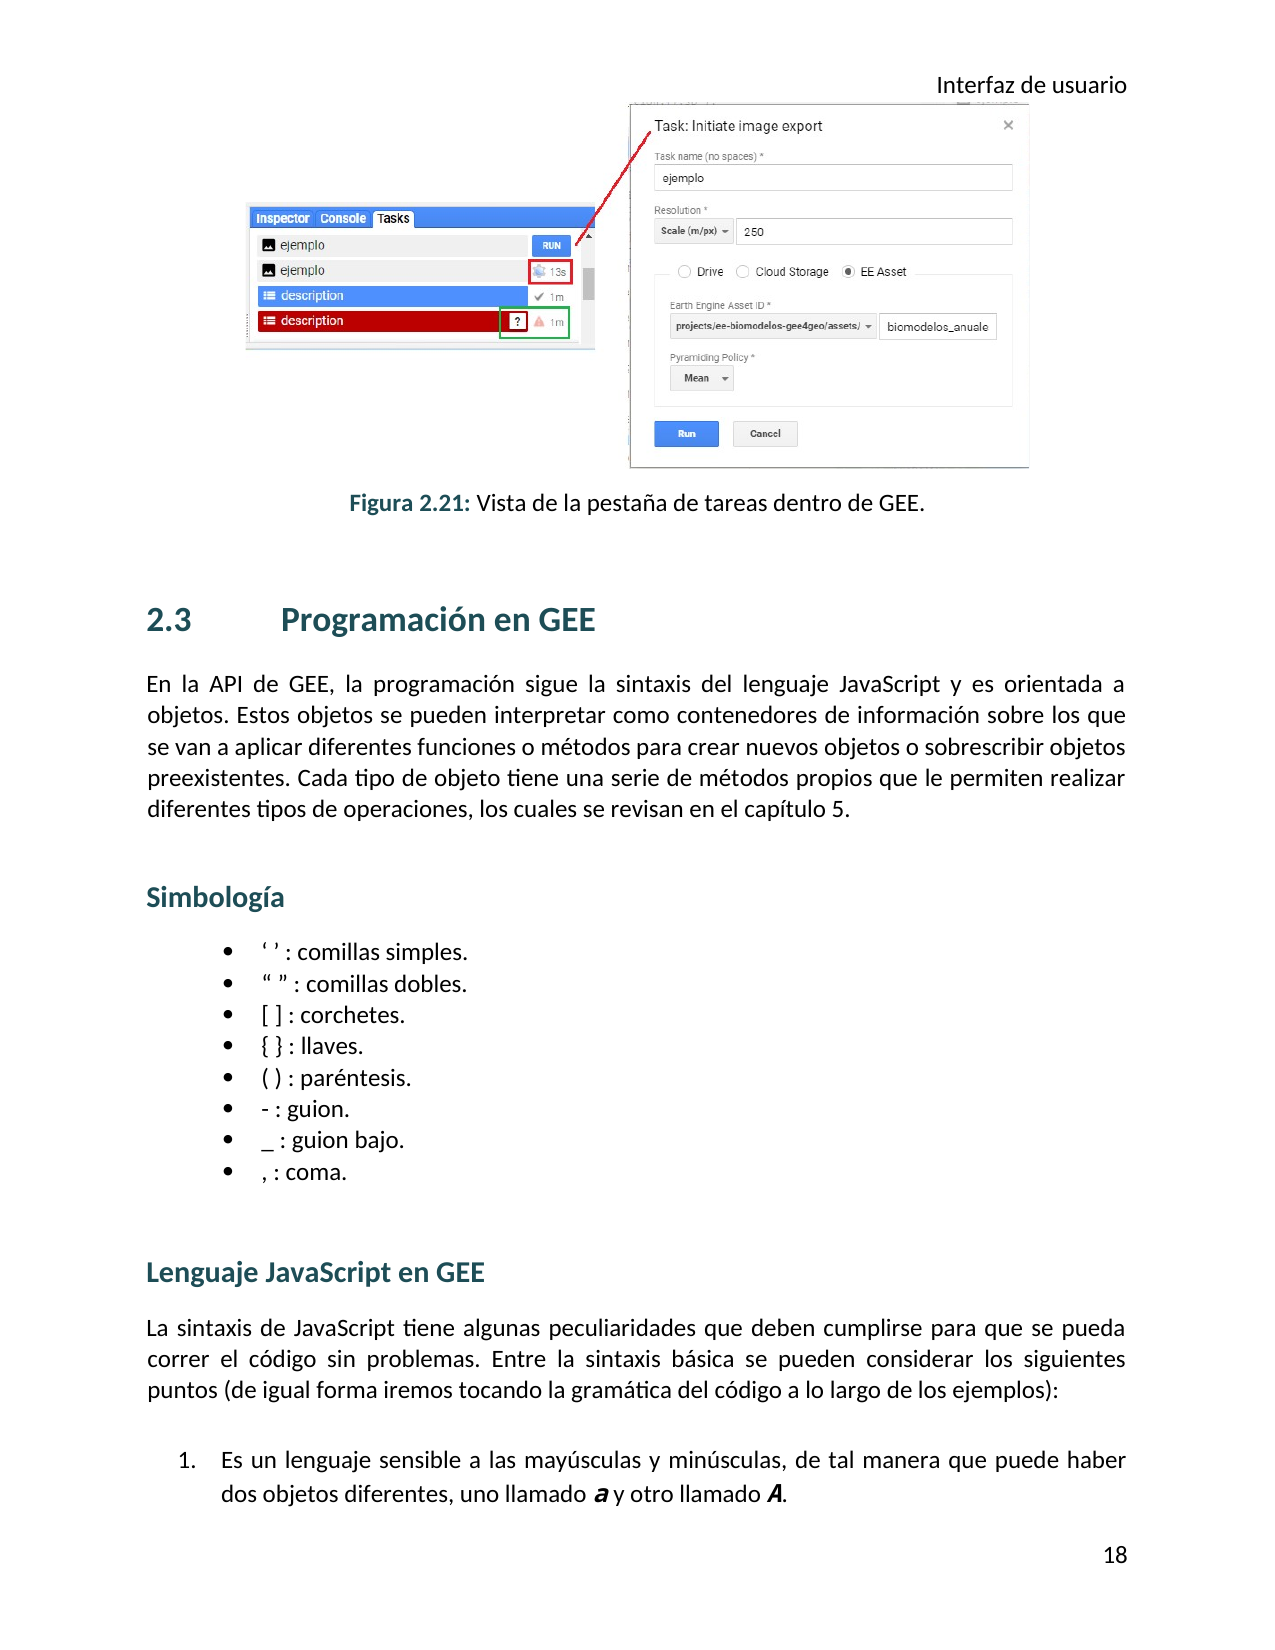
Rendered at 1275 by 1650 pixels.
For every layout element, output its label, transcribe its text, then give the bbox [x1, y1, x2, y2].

picture [245, 102, 1030, 469]
subtitle Lenguaje JavaScript en GEE [146, 1253, 1127, 1290]
subtitle Simbología [146, 878, 1127, 915]
list - : guion. [224, 1093, 1127, 1124]
text En la API de GEE, la programación sigue la sintaxis del lenguaje JavaScript y es orientada a objetos. Estos objetos se pueden interpretar como contenedores de información sobre los que se van a aplicar diferentes funciones o métodos para crear nuevos objetos o sobrescribir objetos preexistentes. Cada tipo de objeto tiene una serie de métodos propios que le permiten realizar diferentes tipos de operaciones, los cuales se revisan en el capítulo 5. [146, 668, 1127, 824]
list ( ) : paréntesis. [224, 1062, 1127, 1092]
list [ ] : corchetes. [224, 999, 1127, 1030]
list Es un lenguaje sensible a las mayúsculas y minúsculas, de tal manera que puede haber dos objetos diferentes, uno llamado a y otro llamado A. [177, 1444, 1127, 1509]
list “ ” : comillas dobles. [224, 968, 1127, 998]
list { } : llaves. [224, 1031, 1127, 1061]
list _ : guion bajo. [224, 1124, 1127, 1155]
text La sintaxis de JavaScript tiene algunas peculiaridades que deben cumplirse para que se pueda correr el código sin problemas. Entre la sintaxis básica se pueden considerar los siguientes puntos (de igual forma iremos tocando la gramática del código a lo largo de los ejemplos): [146, 1312, 1127, 1405]
subtitle 2.3 Programación en GEE [146, 597, 1127, 640]
list , : coma. [224, 1156, 1127, 1186]
list ‘ ’ : comillas simples. [224, 936, 1127, 967]
text Figura 2.21: Vista de la pestaña de tareas dentro de GEE. [148, 487, 1127, 518]
